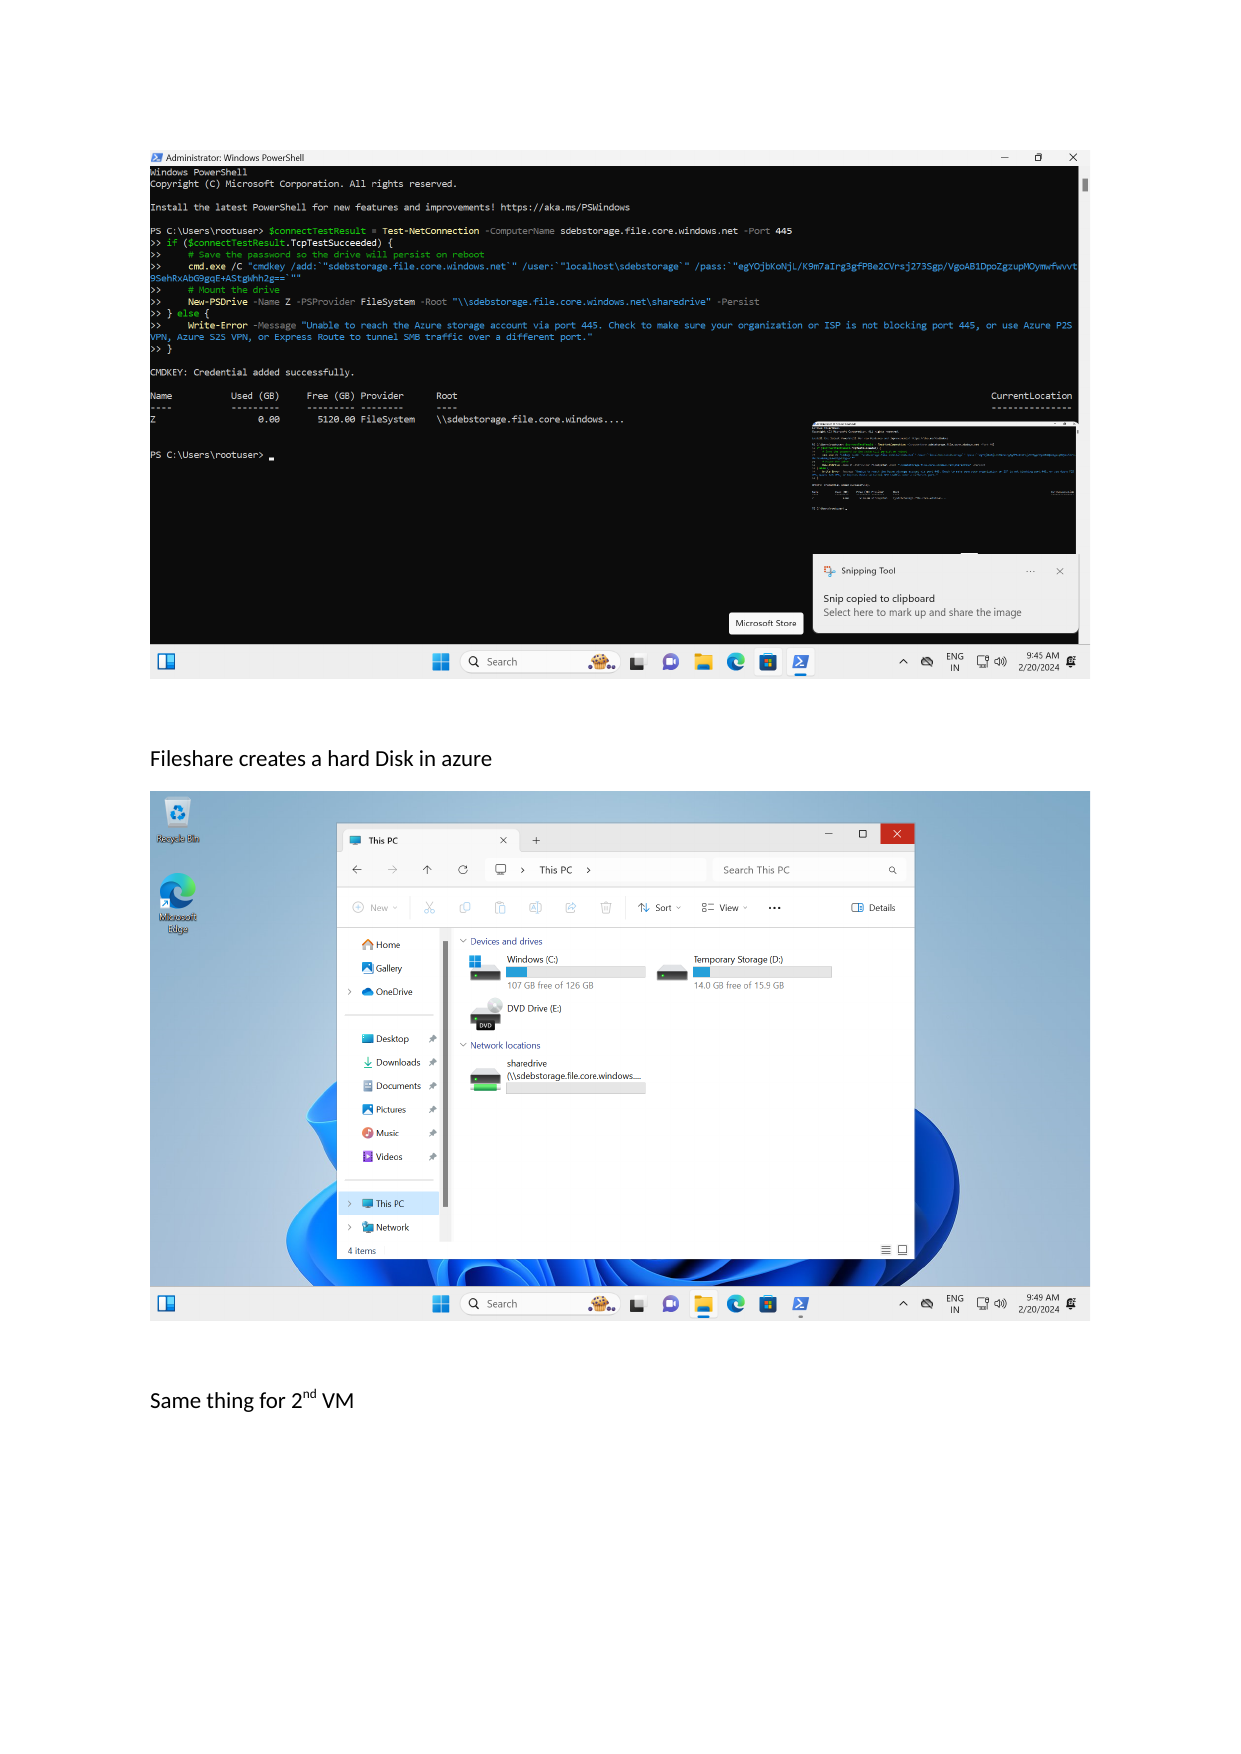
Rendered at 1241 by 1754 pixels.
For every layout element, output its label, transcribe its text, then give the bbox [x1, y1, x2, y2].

text Fileshare creates a hard Disk in azure [150, 744, 1090, 773]
picture [150, 150, 1091, 679]
picture [150, 791, 1091, 1321]
text Same thing for 2nd VM [150, 1386, 1090, 1414]
